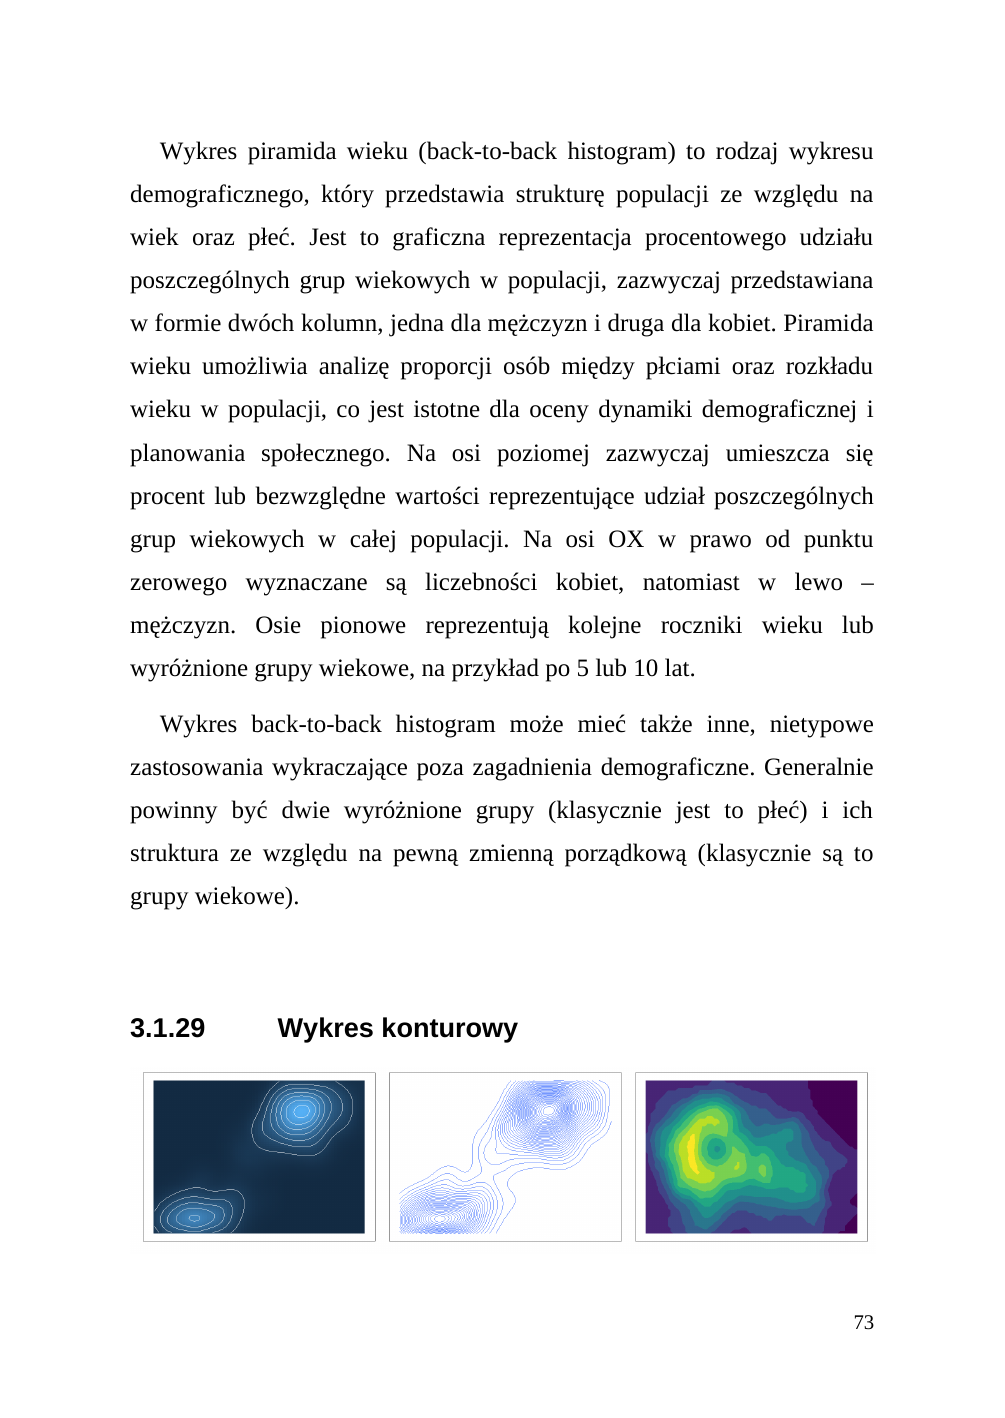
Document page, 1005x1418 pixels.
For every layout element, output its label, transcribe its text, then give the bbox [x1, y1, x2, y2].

subtitle Wykres konturowy [130, 1012, 874, 1043]
picture [129, 1067, 876, 1254]
text Wykres piramida wieku (back-to-back histogram) to rodzaj wykresu demograficznego, który przedstawia strukturę populacji ze względu na wiek oraz płeć. Jest to graficzna reprezentacja procentowego udziału poszczególnych grup wiekowych w populacji, zazwyczaj przedstawiana w formie dwóch kolumn, jedna dla mężczyzn i druga dla kobiet. Piramida wieku umożliwia analizę proporcji osób między płciami oraz rozkładu wieku w populacji, co jest istotne dla oceny dynamiki demograficznej i planowania społecznego. Na osi poziomej zazwyczaj umieszcza się procent lub bezwzględne wartości reprezentujące udział poszczególnych grup wiekowych w całej populacji. Na osi OX w prawo od punktu zerowego wyznaczane są liczebności kobiet, natomiast w lewo – mężczyzn. Osie pionowe reprezentują kolejne roczniki wieku lub wyróżnione grupy wiekowe, na przykład po 5 lub 10 lat. [130, 136, 874, 682]
text Wykres back-to-back histogram może mieć także inne, nietypowe zastosowania wykraczające poza zagadnienia demograficzne. Generalnie powinny być dwie wyróżnione grupy (klasycznie jest to płeć) i ich struktura ze względu na pewną zmienną porządkową (klasycznie są to grupy wiekowe). [130, 709, 874, 910]
